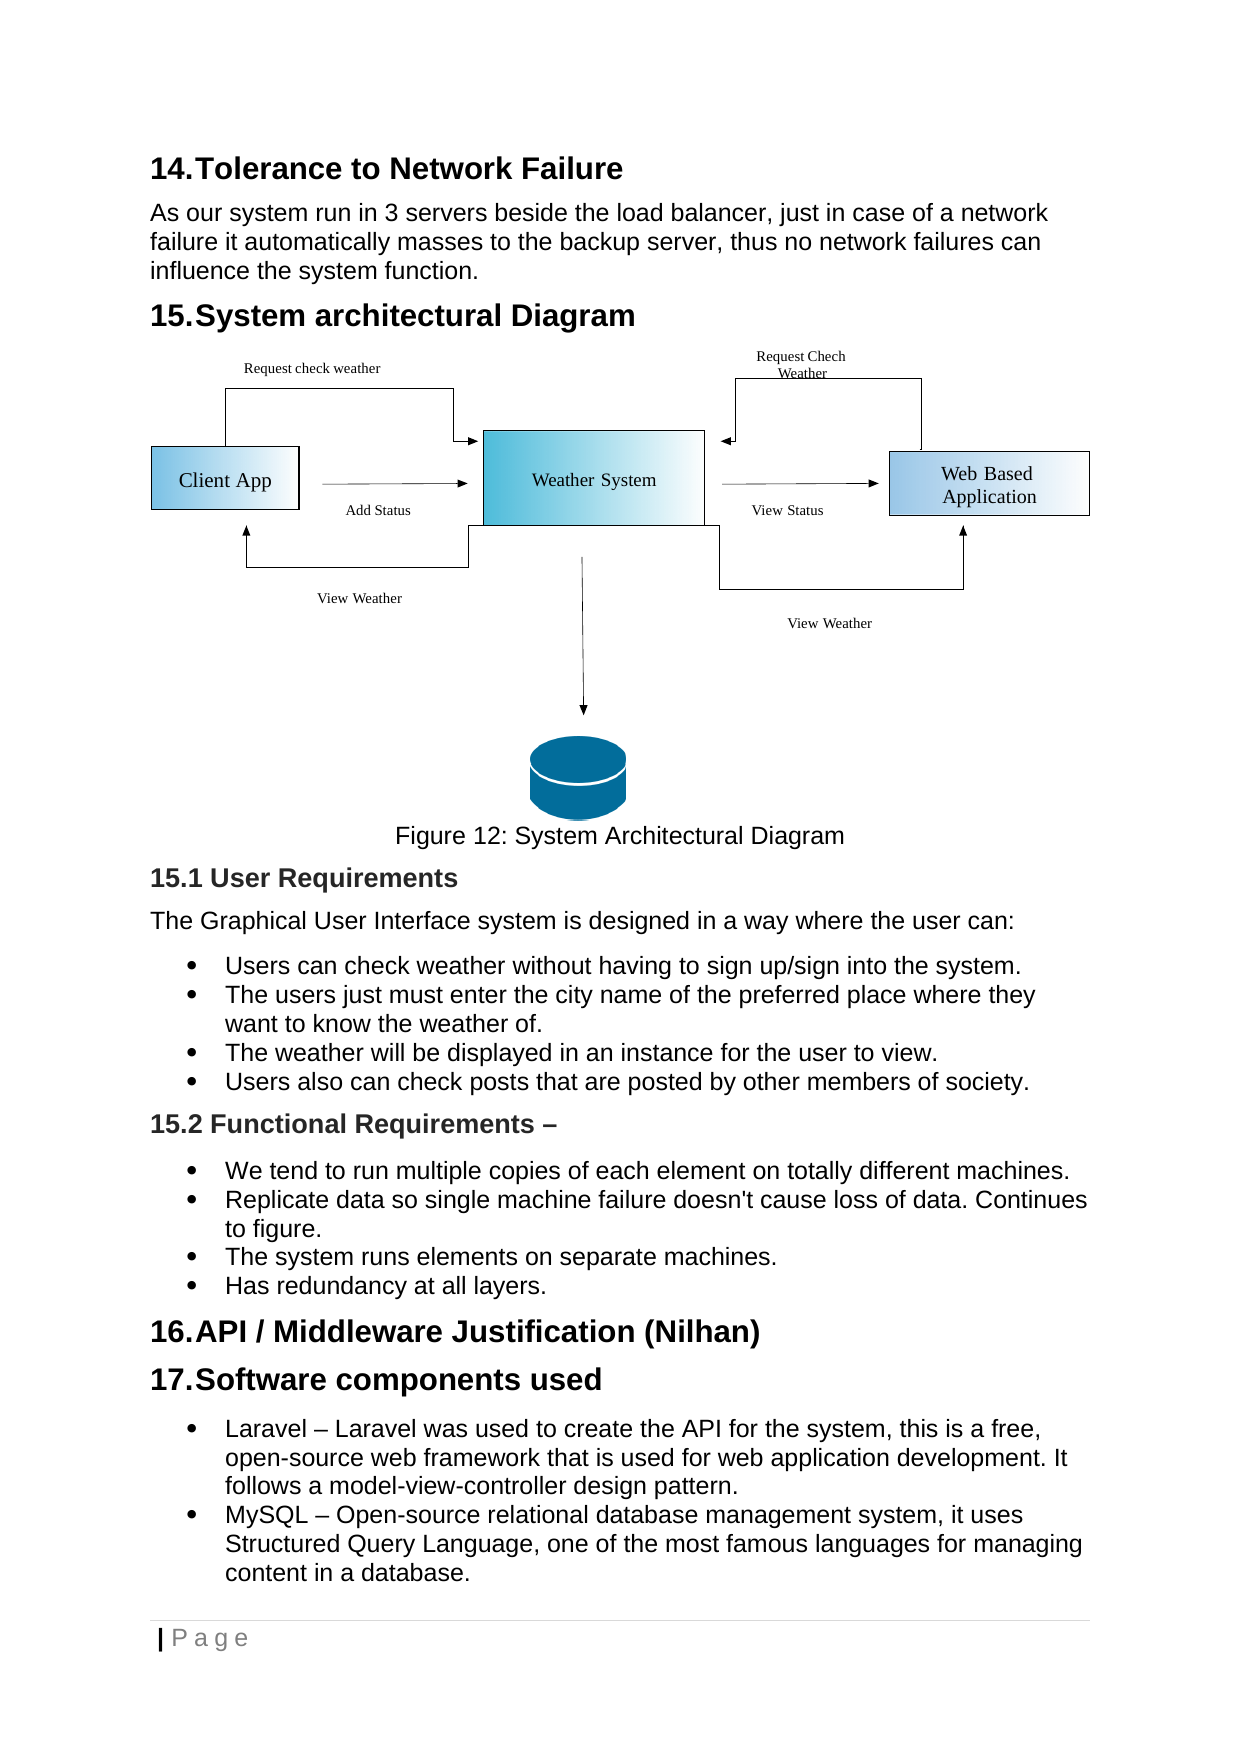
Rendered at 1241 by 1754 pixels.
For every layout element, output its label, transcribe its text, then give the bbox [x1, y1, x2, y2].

list Laravel – Laravel was used to create the API for the system, this is a free, open-source web framework that is used for web application development. It follows a model-view-controller design pattern. [187, 1414, 1090, 1500]
text Figure 12: System Architectural Diagram [150, 821, 1090, 850]
subtitle API / Middleware Justification (Nilhan) [150, 1313, 1090, 1348]
list Users can check weather without having to sign up/sign into the system. [187, 951, 1090, 980]
list MySQL – Open-source relational database management system, it uses Structured Query Language, one of the most famous languages for managing content in a database. [187, 1500, 1090, 1586]
list We tend to run multiple copies of each element on totally different machines. [187, 1156, 1090, 1185]
text As our system run in 3 servers beside the load balancer, just in case of a network failure it automatically masses to the backup server, thus no network failures can influence the system function. [150, 198, 1090, 285]
list Replicate data so single machine failure doesn't cause loss of data. Continues to figure. [187, 1185, 1090, 1242]
text The Graphical User Interface system is designed in a way where the user can: [150, 906, 1090, 935]
subtitle System architectural Diagram [150, 297, 1090, 333]
list Has redundancy at all layers. [187, 1271, 1090, 1300]
subtitle User Requirements [150, 862, 1090, 893]
list Users also can check posts that are posted by other members of society. [187, 1067, 1090, 1096]
list The weather will be displayed in an instance for the user to view. [187, 1038, 1090, 1067]
subtitle Software components used [150, 1361, 1090, 1397]
list The users just must enter the city name of the preferred place where they want to know the weather of. [187, 980, 1090, 1038]
subtitle Tolerance to Network Failure [150, 150, 1090, 186]
subtitle Functional Requirements – [150, 1108, 1090, 1139]
list The system runs elements on separate machines. [187, 1242, 1090, 1271]
